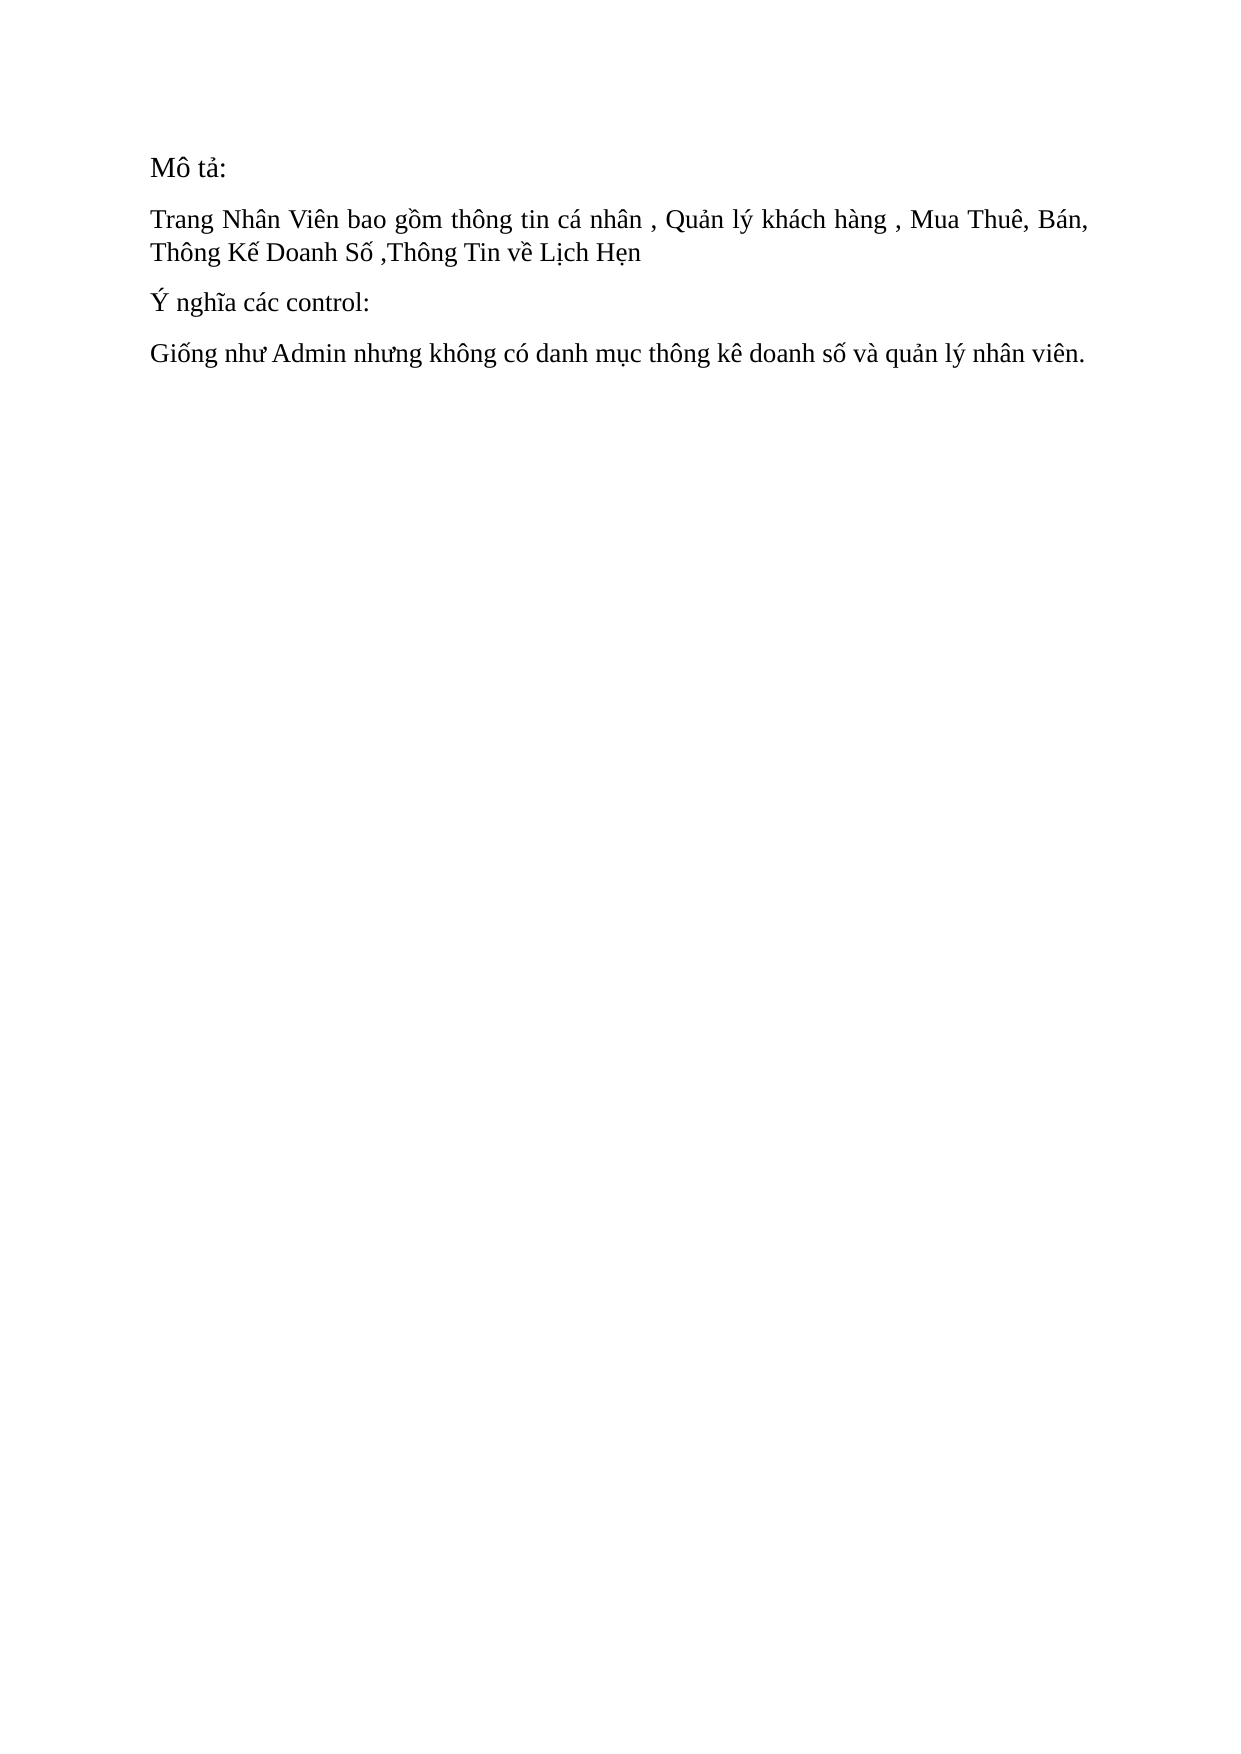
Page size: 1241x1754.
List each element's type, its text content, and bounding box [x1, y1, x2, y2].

text Mô tả: [150, 150, 1090, 183]
text Ý nghĩa các control: [150, 287, 1090, 318]
text Giống như Admin nhưng không có danh mục thông kê doanh số và quản lý nhân viên. [150, 337, 1090, 368]
text Trang Nhân Viên bao gồm thông tin cá nhân , Quản lý khách hàng , Mua Thuê, Bán, Thông Kế Doanh Số ,Thông Tin về Lịch Hẹn [150, 203, 1090, 267]
